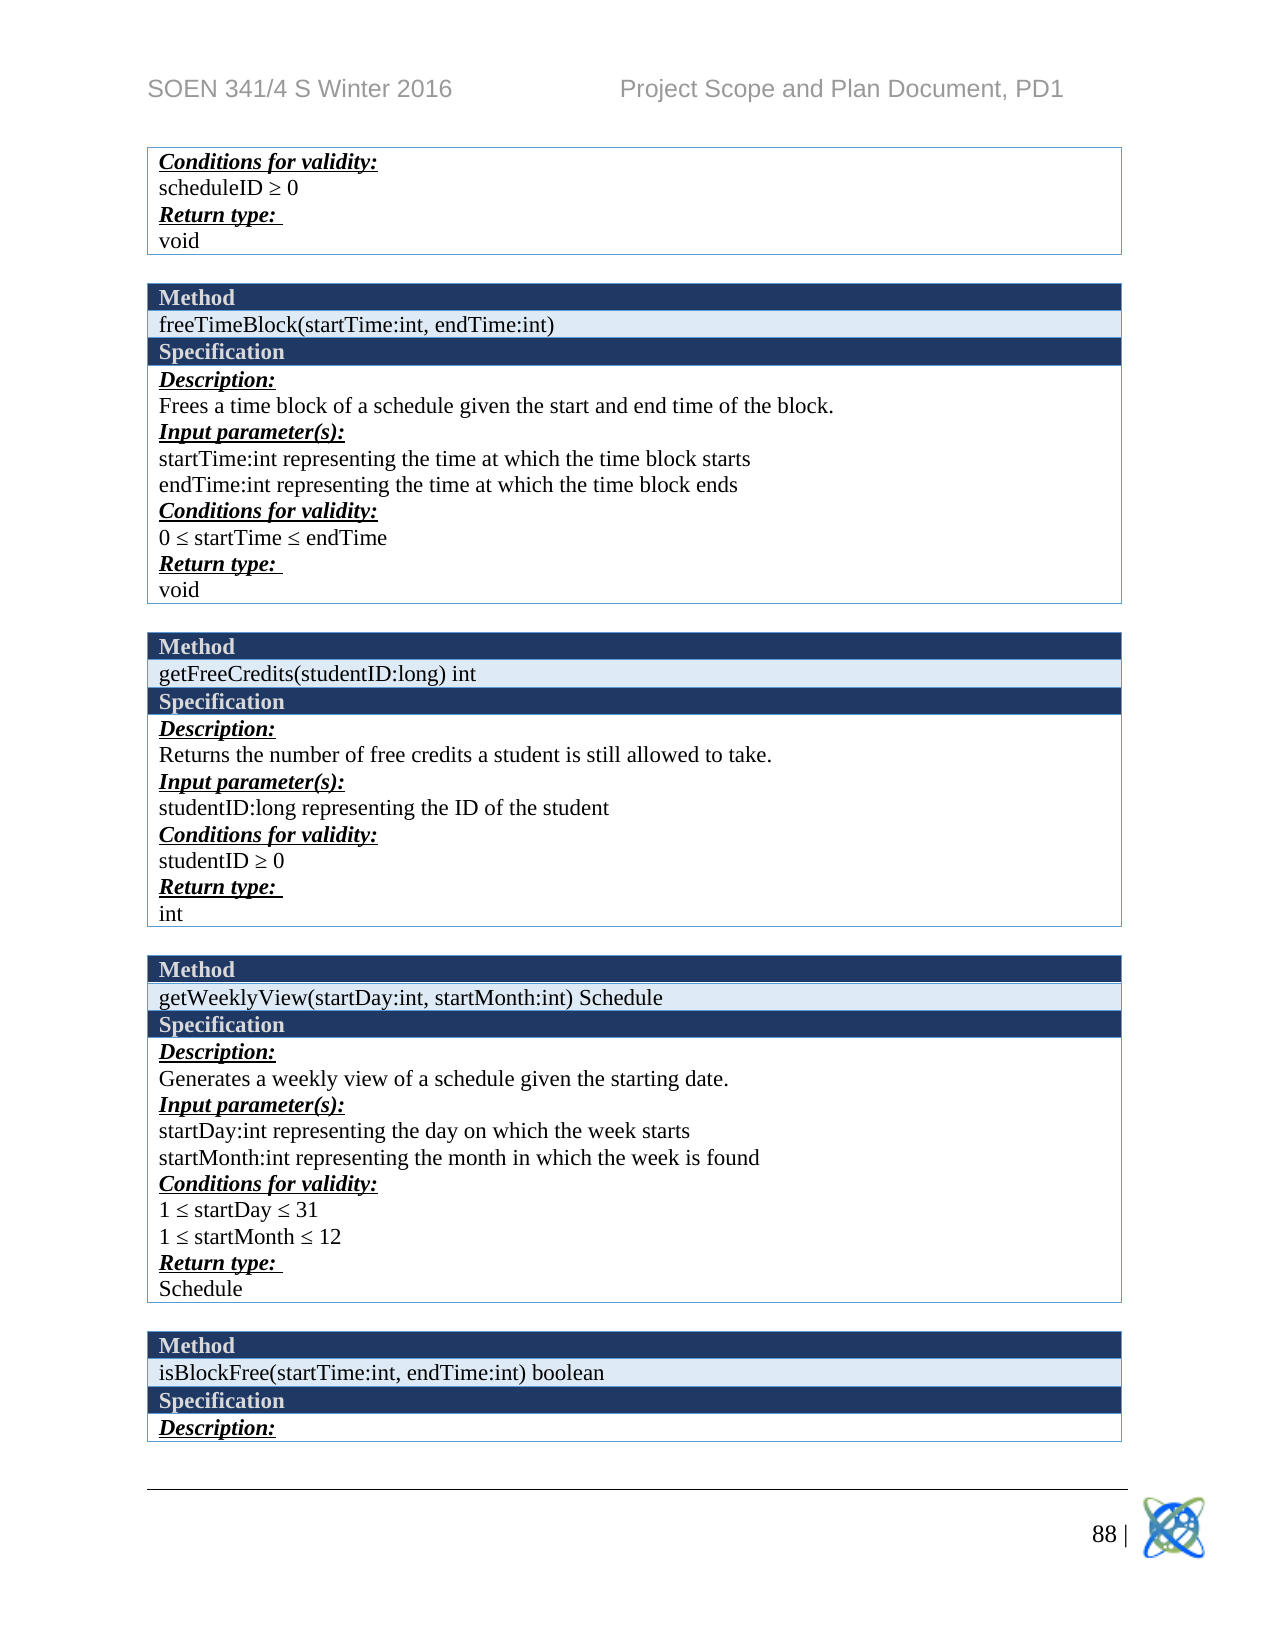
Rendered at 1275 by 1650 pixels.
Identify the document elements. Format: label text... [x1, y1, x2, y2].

table_cell Description: Generates a weekly view of a schedule given the starting date. Input parameter(s): startDay:int representing the day on which the week starts startMonth:int representing the month in which the week is found Conditions for validity: 1 ≤ startDay ≤ 31 1 ≤ startMonth ≤ 12 Return type: Schedule [148, 1038, 1121, 1302]
picture [1123, 1490, 1224, 1566]
table_cell freeTimeBlock(startTime:int, endTime:int) [148, 311, 1121, 337]
table_cell Specification [148, 1011, 1121, 1037]
table_cell Description: Returns the number of free credits a student is still allowed to take. Input parameter(s): studentID:long representing the ID of the student Conditions for validity: studentID ≥ 0 Return type: int [148, 715, 1121, 926]
table_cell getFreeCredits(studentID:long) int [148, 660, 1121, 687]
table_cell Specification [148, 688, 1121, 714]
table_header Method [148, 956, 1121, 982]
table_cell Specification [148, 1387, 1121, 1413]
table_header Method [148, 633, 1121, 659]
table_header Method [148, 1332, 1121, 1358]
table_cell Specification [148, 338, 1121, 365]
table_cell getWeeklyView(startDay:int, startMonth:int) Schedule [148, 984, 1121, 1010]
table_cell isBlockFree(startTime:int, endTime:int) boolean [148, 1359, 1121, 1386]
table_cell Description: Frees a time block of a schedule given the start and end time of the block. Input parameter(s): startTime:int representing the time at which the time block starts endTime:int representing the time at which the time block ends Conditions for validity: 0 ≤ startTime ≤ endTime Return type: void [148, 366, 1121, 603]
table_header Method [148, 284, 1121, 310]
